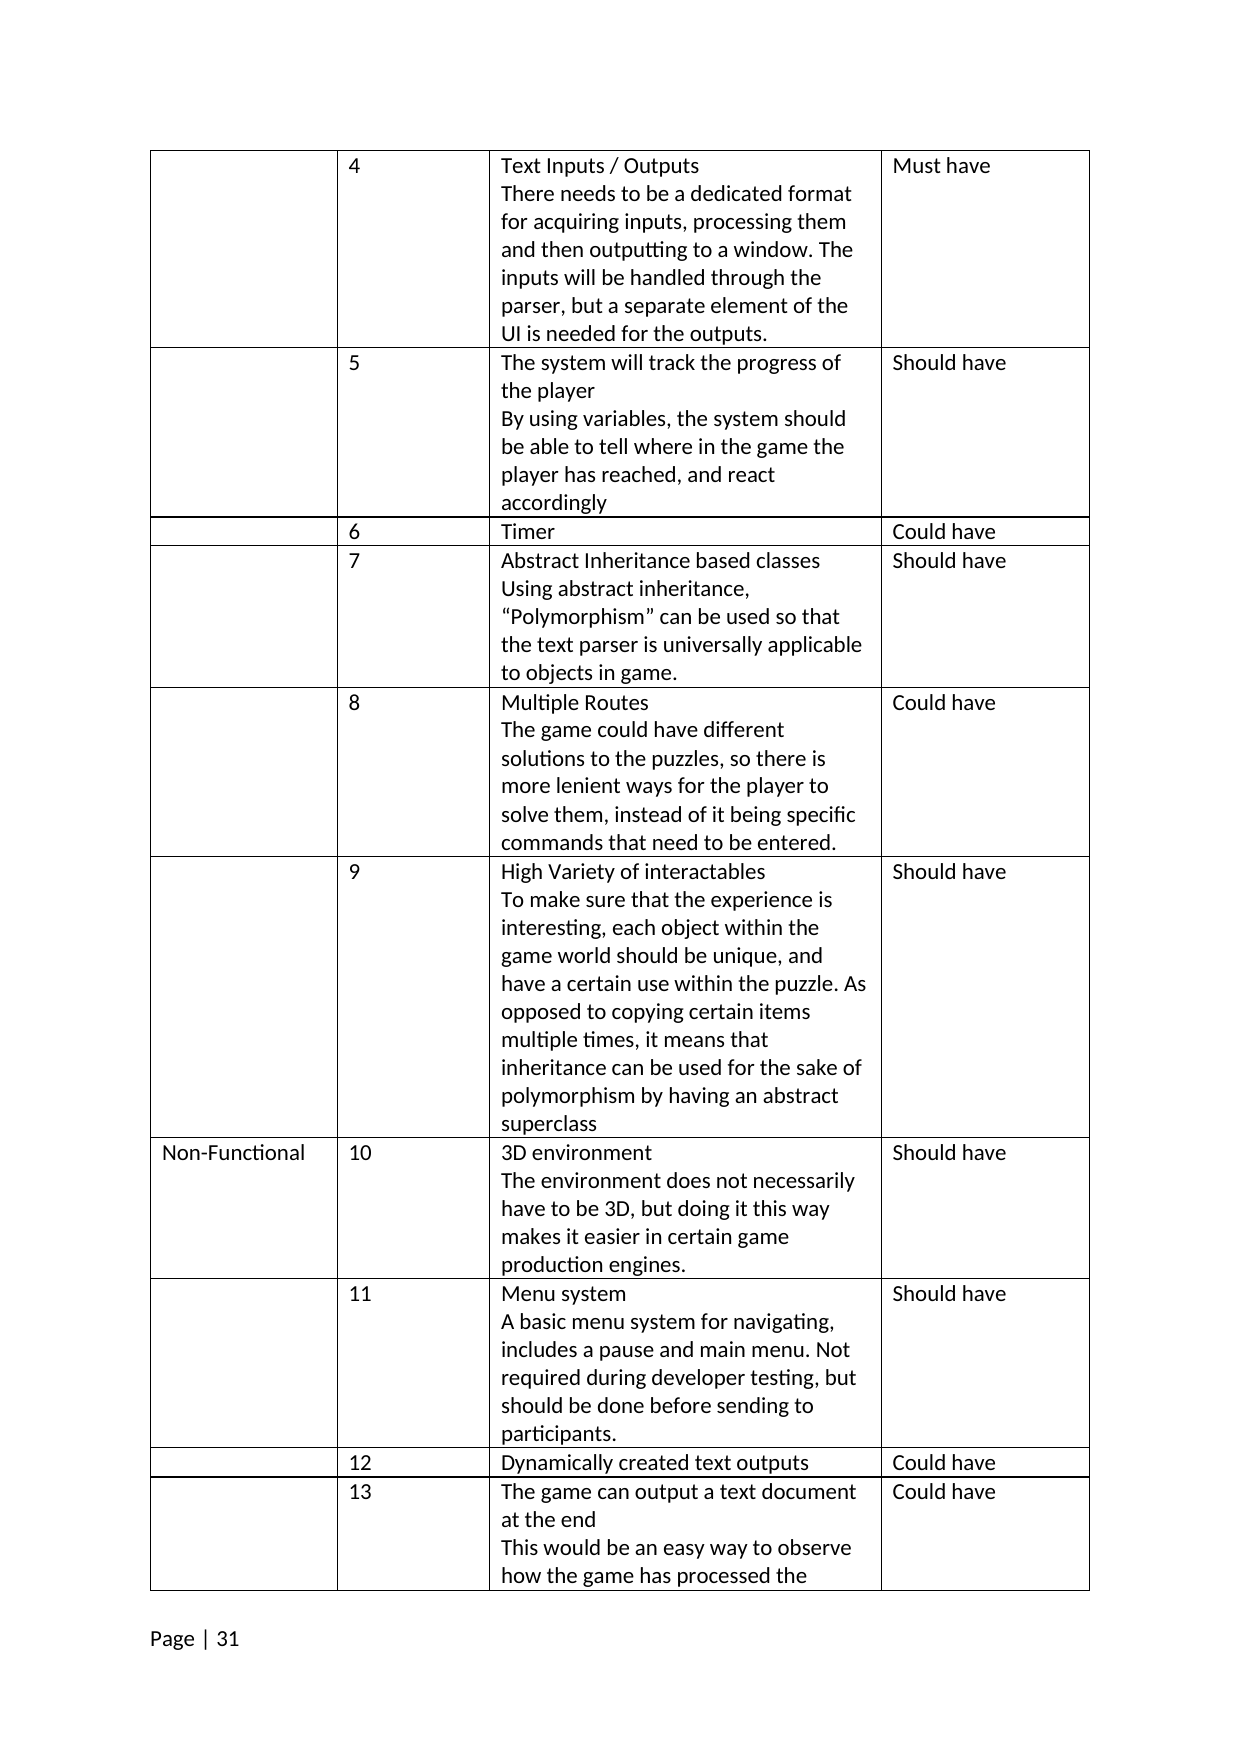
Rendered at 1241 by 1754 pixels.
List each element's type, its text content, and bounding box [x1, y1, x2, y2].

table_cell [151, 151, 337, 347]
table_cell Menu system A basic menu system for navigating, includes a pause and main menu. Not required during developer testing, but should be done before sending to participants. [490, 1279, 881, 1447]
table_cell 6 [338, 518, 489, 545]
table_cell [151, 546, 337, 687]
table_cell Should have [882, 1279, 1089, 1447]
table_cell 5 [338, 348, 489, 516]
table_cell 8 [338, 688, 489, 856]
table_cell [151, 857, 337, 1137]
table_cell [151, 1448, 337, 1476]
table_cell Should have [882, 857, 1089, 1137]
table_cell 9 [338, 857, 489, 1137]
table_cell [151, 518, 337, 545]
table_cell Could have [882, 1478, 1089, 1589]
table_cell Could have [882, 518, 1089, 545]
table_cell 7 [338, 546, 489, 687]
table_cell Non-Functional [151, 1138, 337, 1278]
table_cell Could have [882, 688, 1089, 856]
table_cell 11 [338, 1279, 489, 1447]
table_cell 13 [338, 1478, 489, 1589]
table_cell The system will track the progress of the player By using variables, the system should be able to tell where in the game the player has reached, and react accordingly [490, 348, 881, 516]
table_cell 10 [338, 1138, 489, 1278]
table_cell [151, 348, 337, 516]
table_cell High Variety of interactables To make sure that the experience is interesting, each object within the game world should be unique, and have a certain use within the puzzle. As opposed to copying certain items multiple times, it means that inheritance can be used for the sake of polymorphism by having an abstract superclass [490, 857, 881, 1137]
table_cell Could have [882, 1448, 1089, 1476]
table_cell [151, 1478, 337, 1589]
table_cell Should have [882, 546, 1089, 687]
table_cell Abstract Inheritance based classes Using abstract inheritance, “Polymorphism” can be used so that the text parser is universally applicable to objects in game. [490, 546, 881, 687]
table_cell Must have [882, 151, 1089, 347]
table_cell Should have [882, 348, 1089, 516]
table_cell Should have [882, 1138, 1089, 1278]
table_cell Dynamically created text outputs [490, 1448, 881, 1476]
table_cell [490, 1478, 881, 1589]
table_cell Text Inputs / Outputs There needs to be a dedicated format for acquiring inputs, processing them and then outputting to a window. The inputs will be handled through the parser, but a separate element of the UI is needed for the outputs. [490, 151, 881, 347]
table_cell 12 [338, 1448, 489, 1476]
table_cell [151, 1279, 337, 1447]
table_cell Multiple Routes The game could have different solutions to the puzzles, so there is more lenient ways for the player to solve them, instead of it being specific commands that need to be entered. [490, 688, 881, 856]
table_cell 3D environment The environment does not necessarily have to be 3D, but doing it this way makes it easier in certain game production engines. [490, 1138, 881, 1278]
table_cell 4 [338, 151, 489, 347]
table_cell [151, 688, 337, 856]
table_cell Timer [490, 518, 881, 545]
